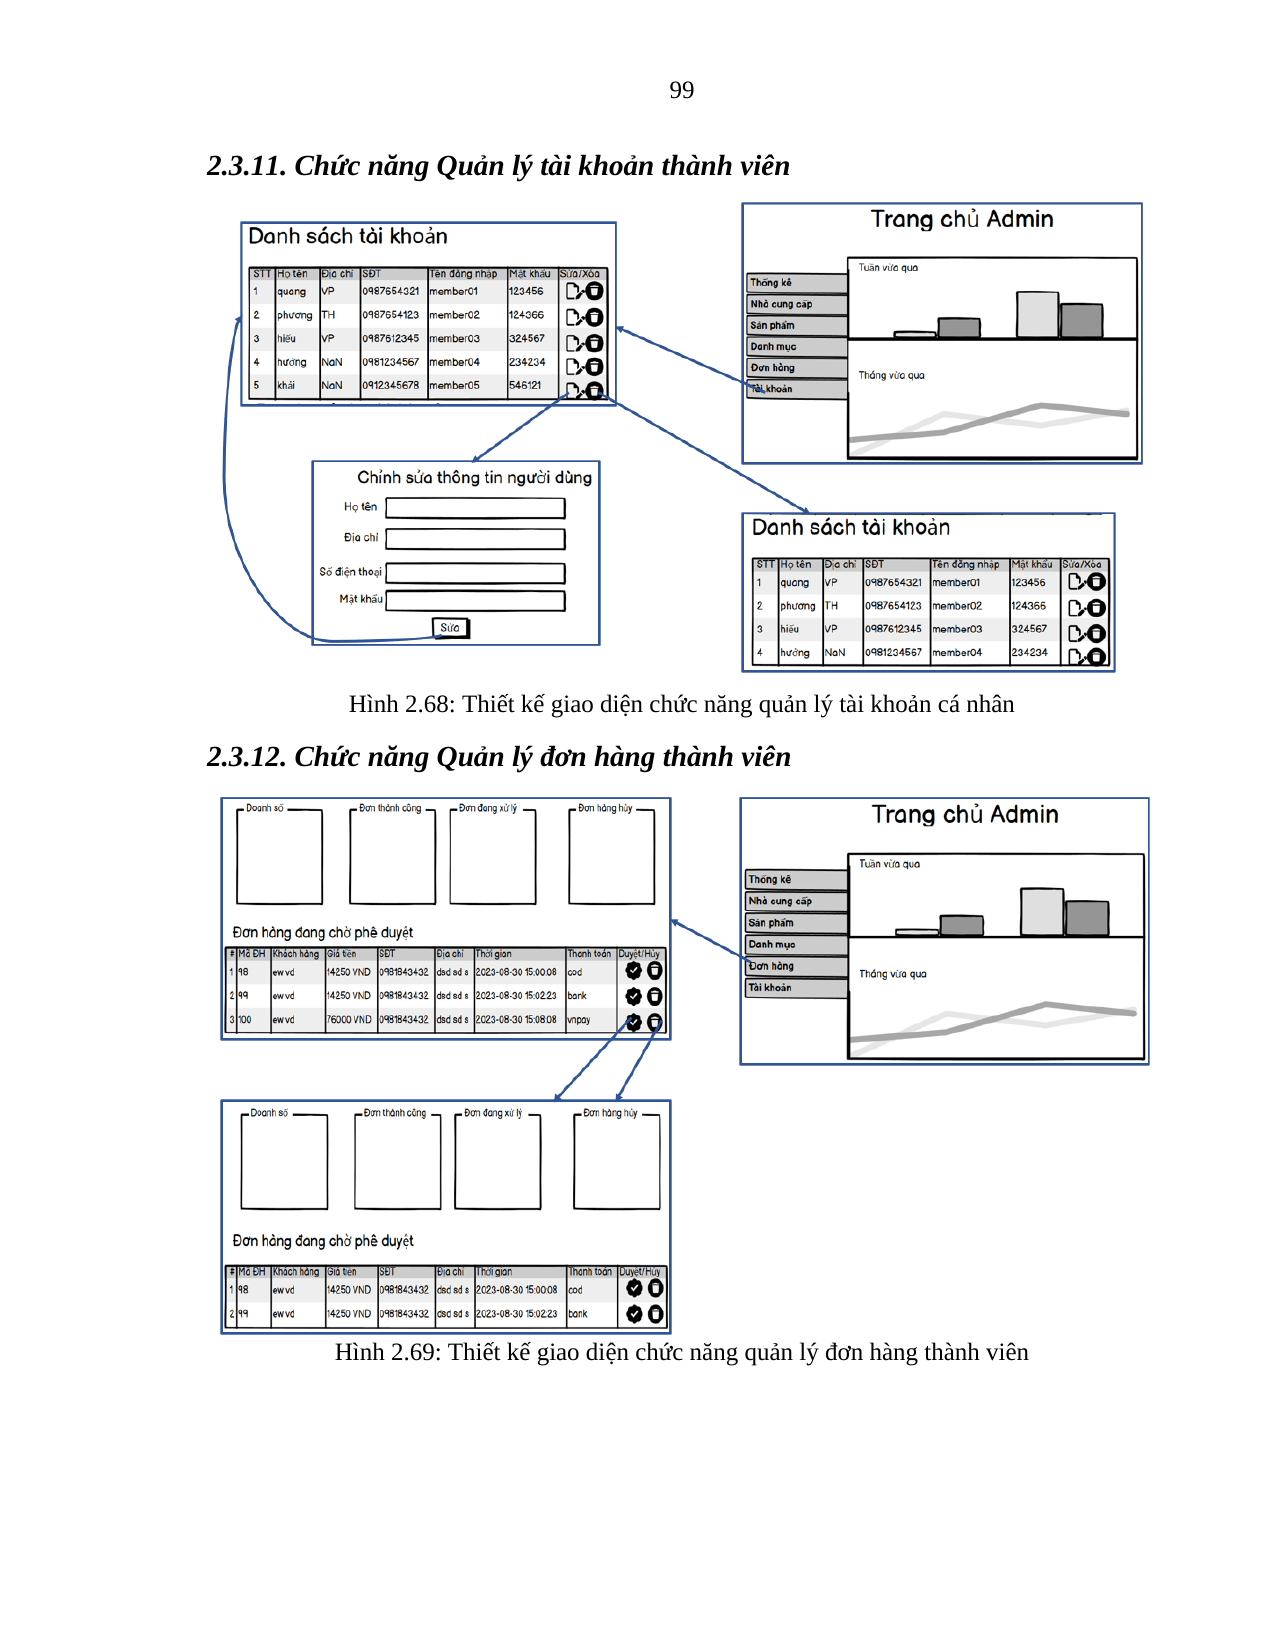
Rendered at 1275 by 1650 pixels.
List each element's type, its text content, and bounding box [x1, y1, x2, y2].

picture [206, 789, 1157, 1337]
text Hình 2.69: Thiết kế giao diện chức năng quản lý đơn hàng thành viên [207, 1337, 1157, 1366]
text 2.3.12. Chức năng Quản lý đơn hàng thành viên [207, 739, 1157, 772]
picture [206, 198, 1157, 690]
subtitle 2.3.11. Chức năng Quản lý tài khoản thành viên [207, 148, 1157, 181]
text Hình 2.68: Thiết kế giao diện chức năng quản lý tài khoản cá nhân [207, 690, 1157, 718]
